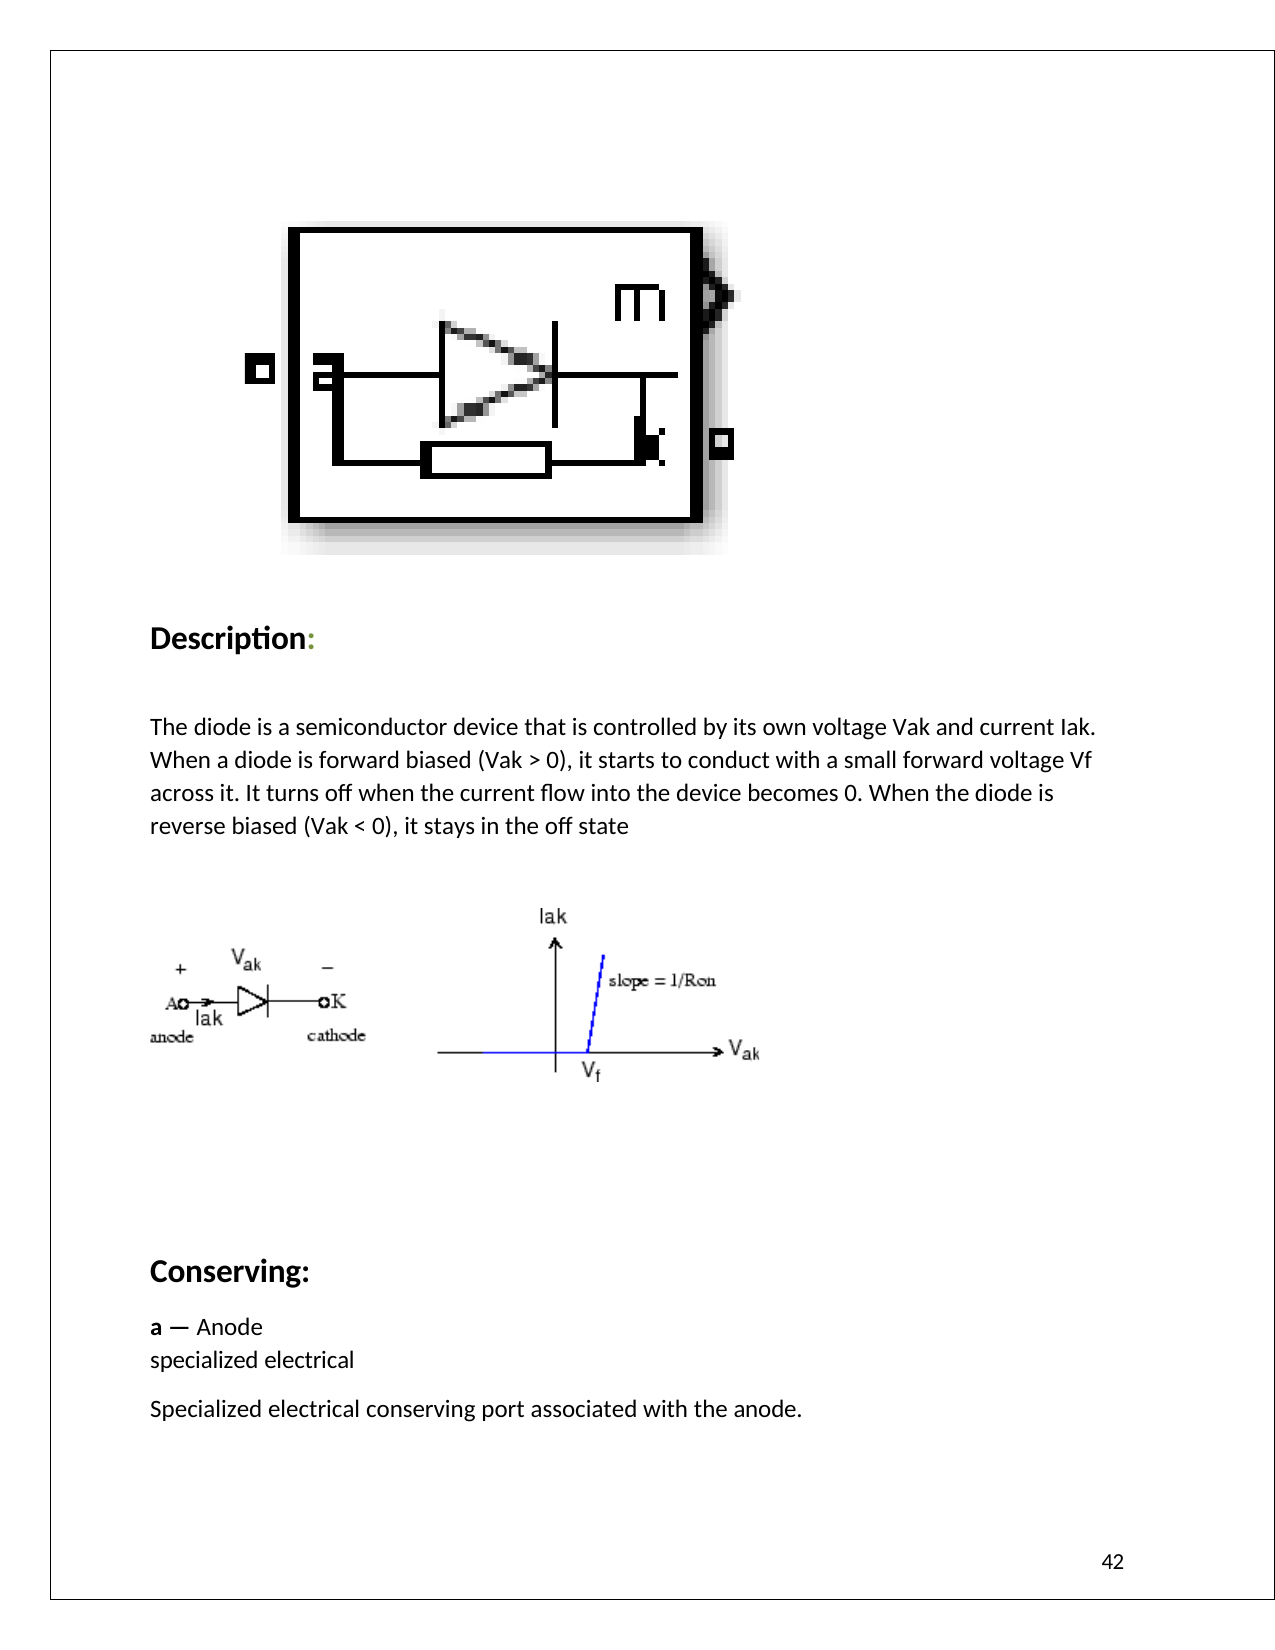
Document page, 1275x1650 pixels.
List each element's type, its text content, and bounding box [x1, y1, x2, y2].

text Specialized electrical conserving port associated with the anode. [150, 1393, 1274, 1424]
subtitle Description: [150, 617, 1274, 658]
picture [244, 221, 741, 555]
picture [150, 908, 760, 1082]
text The diode is a semiconductor device that is controlled by its own voltage Vak and current Iak. When a diode is forward biased (Vak > 0), it starts to conduct with a small forward voltage Vf across it. It turns off when the current flow into the device becomes 0. When the diode is reverse biased (Vak < 0), it stays in the off state [150, 711, 1114, 840]
text a — Anode specialized electrical [150, 1311, 363, 1374]
subtitle Conserving: [150, 1250, 1274, 1291]
